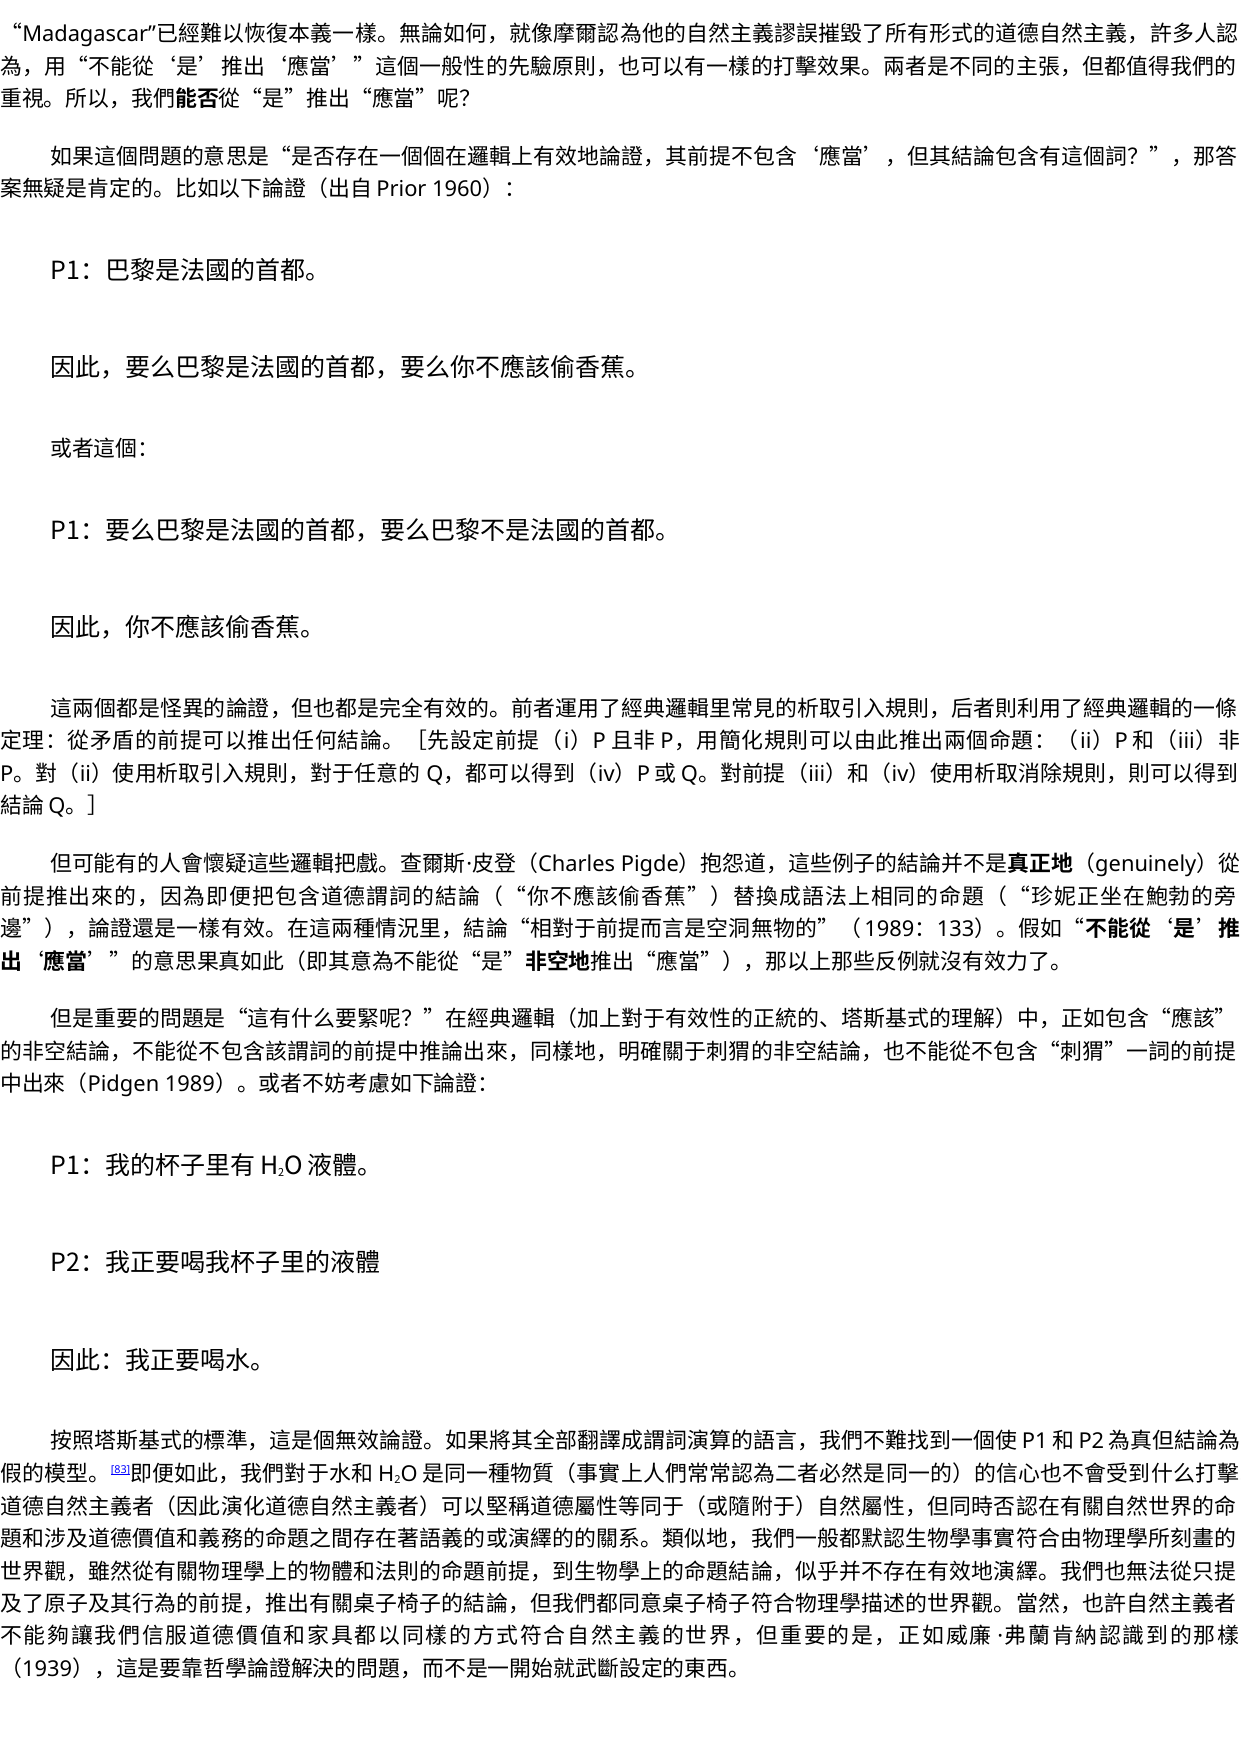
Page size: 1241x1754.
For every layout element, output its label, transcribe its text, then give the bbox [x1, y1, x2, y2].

text 因此：我正要喝水。 [0, 1326, 1240, 1391]
text 因此，要么巴黎是法國的首都，要么你不應該偷香蕉。 [0, 333, 1240, 398]
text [0, 16, 1240, 113]
text 但可能有的人會懷疑這些邏輯把戲。查爾斯·皮登（Charles Pigde）抱怨道，這些例子的結論并不是真正地（genuinely）從前提推出來的，因為即便把包含道德謂詞的結論（“你不應該偷香蕉”）替換成語法上相同的命題（“珍妮正坐在鮑勃的旁邊”），論證還是一樣有效。在這兩種情況里，結論“相對于前提而言是空洞無物的”（1989：133）。假如“不能從‘是’推出‘應當’”的意思果真如此（即其意為不能從“是”非空地推出“應當”），那以上那些反例就沒有效力了。 [0, 846, 1240, 976]
text P2：我正要喝我杯子里的液體 [0, 1228, 1240, 1293]
text 但是重要的問題是“這有什么要緊呢？”在經典邏輯（加上對于有效性的正統的、塔斯基式的理解）中，正如包含“應該”的非空結論，不能從不包含該謂詞的前提中推論出來，同樣地，明確關于刺猬的非空結論，也不能從不包含“刺猬”一詞的前提中出來（Pidgen 1989）。或者不妨考慮如下論證： [0, 1001, 1240, 1098]
text 如果這個問題的意思是“是否存在一個個在邏輯上有效地論證，其前提不包含‘應當’，但其結論包含有這個詞？”，那答案無疑是肯定的。比如以下論證（出自Prior 1960）： [0, 138, 1240, 203]
text 因此，你不應該偷香蕉。 [0, 593, 1240, 658]
text P1：我的杯子里有H2O液體。 [0, 1131, 1240, 1196]
text 或者這個： [0, 431, 1240, 463]
text 按照塔斯基式的標準，這是個無效論證。如果將其全部翻譯成謂詞演算的語言，我們不難找到一個使P1和P2為真但結論為假的模型。[83]即便如此，我們對于水和H2O是同一種物質（事實上人們常常認為二者必然是同一的）的信心也不會受到什么打擊。道德自然主義者（因此演化道德自然主義者）可以堅稱道德屬性等同于（或隨附于）自然屬性，但同時否認在有關自然世界的命題和涉及道德價值和義務的命題之間存在著語義的或演繹的的關系。類似地，我們一般都默認生物學事實符合由物理學所刻畫的世界觀，雖然從有關物理學上的物體和法則的命題前提，到生物學上的命題結論，似乎并不存在有效地演繹。我們也無法從只提及了原子及其行為的前提，推出有關桌子椅子的結論，但我們都同意桌子椅子符合物理學描述的世界觀。當然，也許自然主義者不能夠讓我們信服道德價值和家具都以同樣的方式符合自然主義的世界，但重要的是，正如威廉·弗蘭肯納認識到的那樣（1939），這是要靠哲學論證解決的問題，而不是一開始就武斷設定的東西。 [0, 1423, 1240, 1683]
text P1：巴黎是法國的首都。 [0, 236, 1240, 301]
text P1：要么巴黎是法國的首都，要么巴黎不是法國的首都。 [0, 496, 1240, 561]
text 這兩個都是怪異的論證，但也都是完全有效的。前者運用了經典邏輯里常見的析取引入規則，后者則利用了經典邏輯的一條定理：從矛盾的前提可以推出任何結論。［先設定前提（i）P且非P，用簡化規則可以由此推出兩個命題：（ii）P和（iii）非P。對（ii）使用析取引入規則，對于任意的Q，都可以得到（iv）P或Q。對前提（iii）和（iv）使用析取消除規則，則可以得到結論Q。］ [0, 691, 1240, 821]
